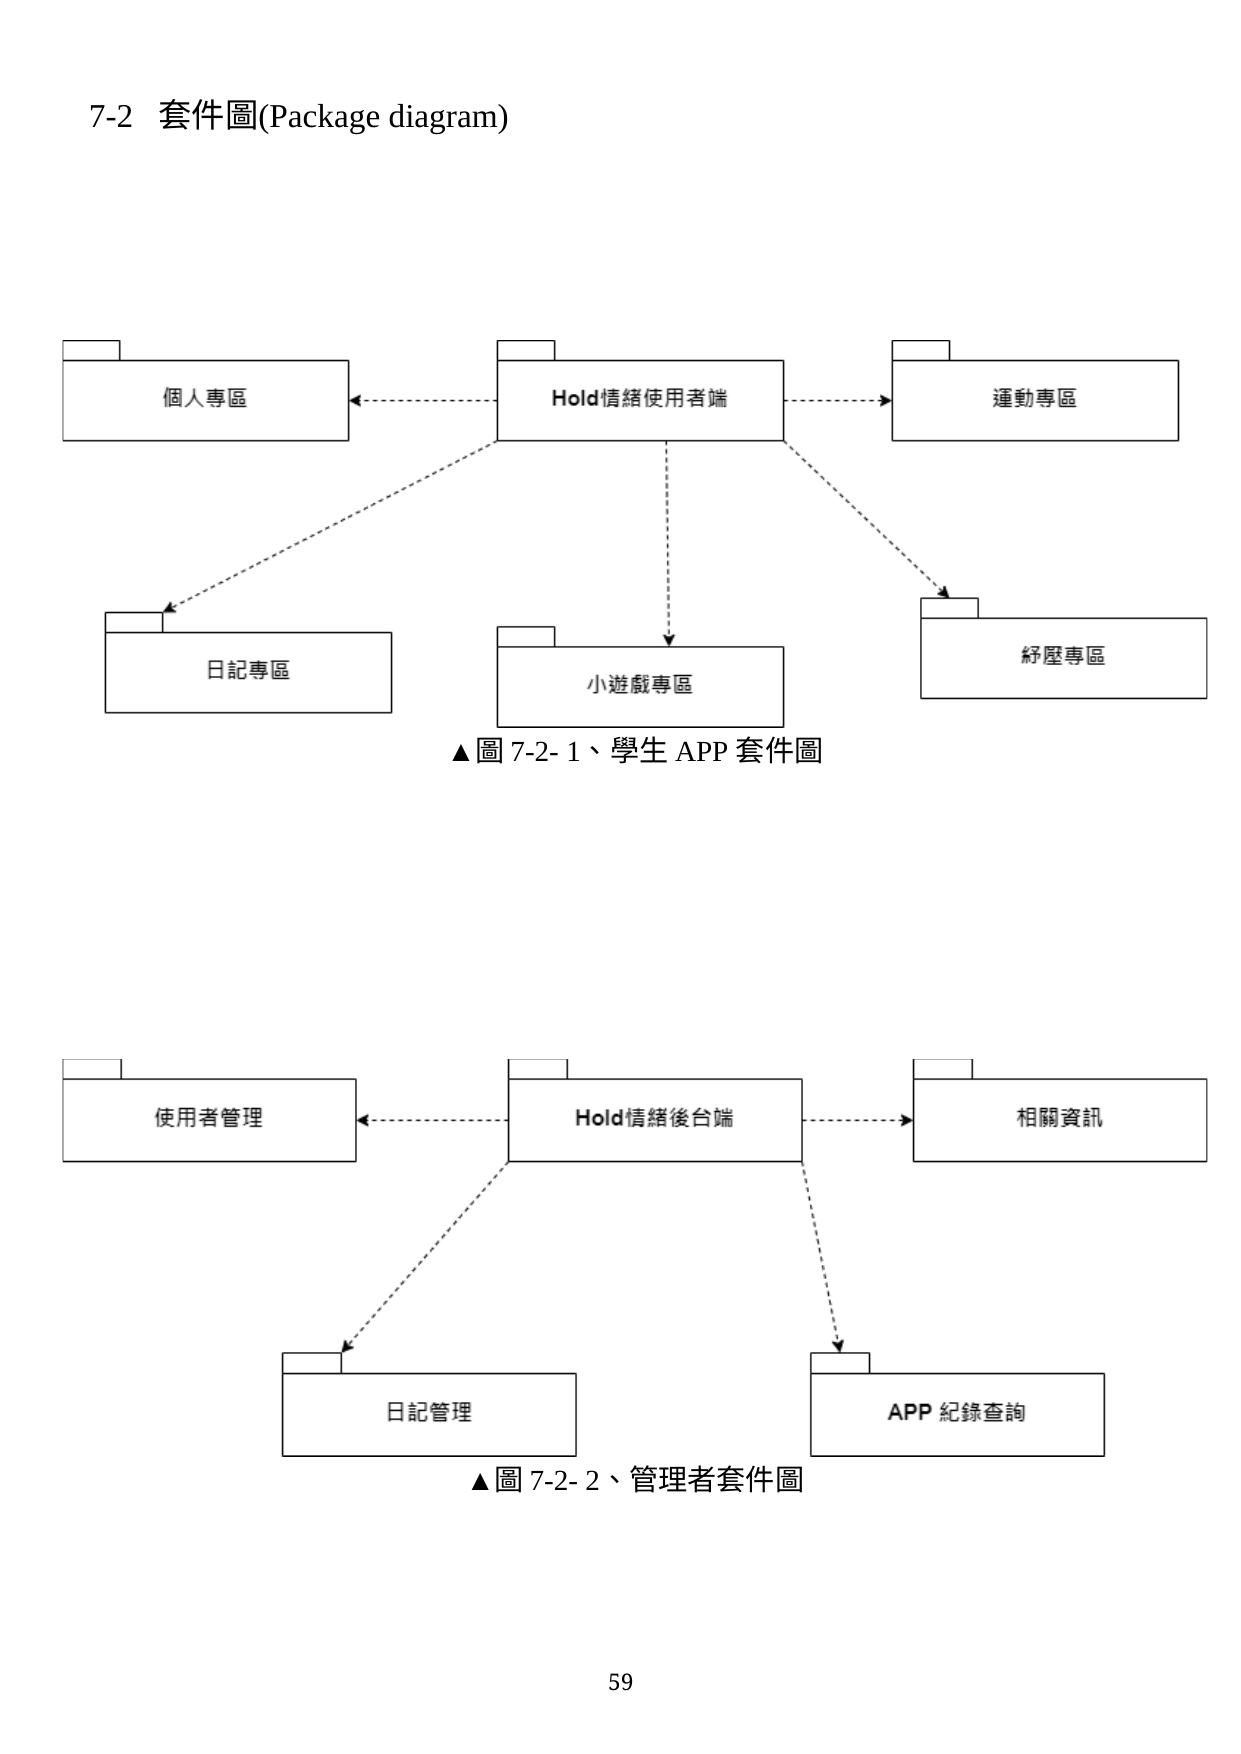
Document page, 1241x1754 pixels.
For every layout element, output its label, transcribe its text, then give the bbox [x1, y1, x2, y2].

text ▲圖7-2- 1、學生 APP 套件圖 [62, 728, 1207, 770]
picture [62, 1059, 1208, 1457]
text ▲圖7-2- 2、管理者套件圖 [62, 1457, 1207, 1498]
picture [62, 340, 1208, 728]
subtitle 7-2 套件圖(Package diagram) [89, 88, 1207, 137]
